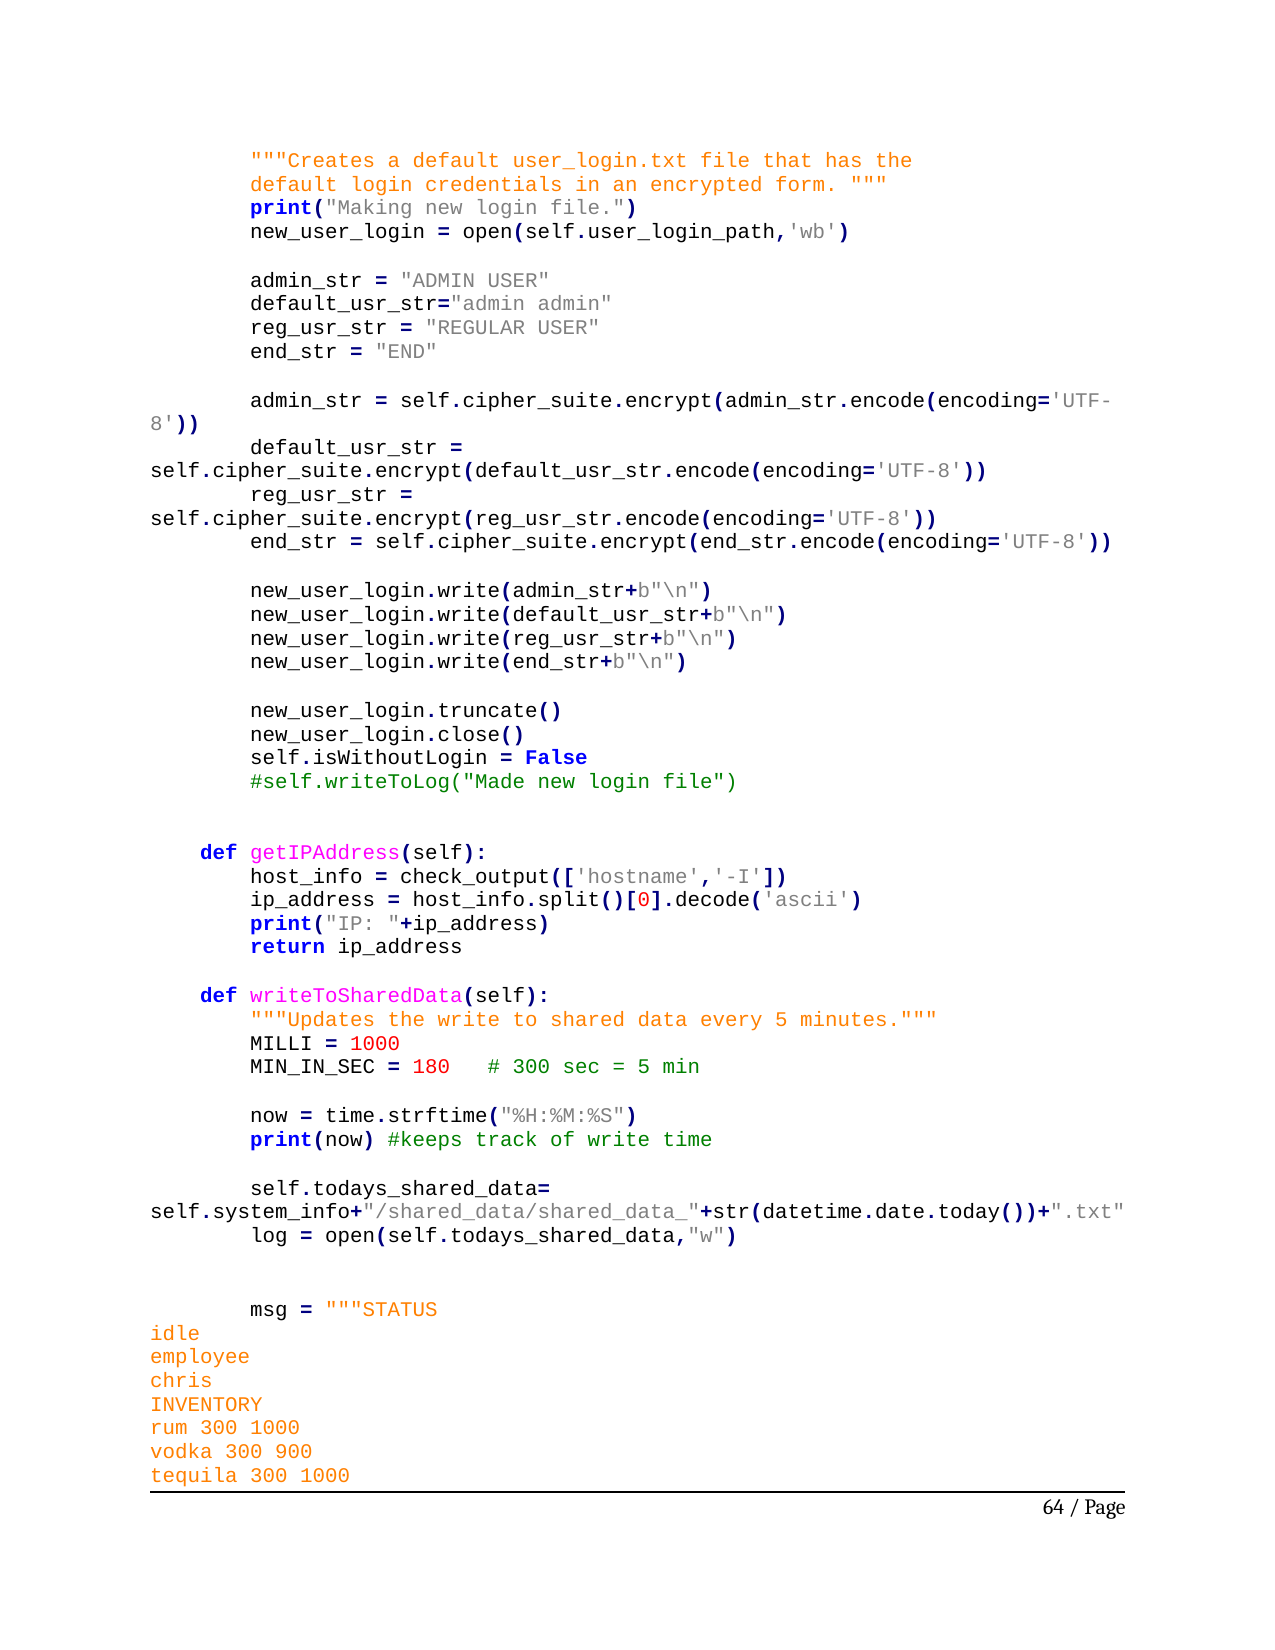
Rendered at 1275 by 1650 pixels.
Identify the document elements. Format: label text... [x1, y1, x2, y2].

text new_user_login = open(self.user_login_path,'wb') [150, 221, 1125, 244]
text tequila 300 1000 [150, 1464, 1125, 1488]
text end_str = self.cipher_suite.encrypt(end_str.encode(encoding='UTF-8')) [150, 531, 1125, 555]
text admin_str = "ADMIN USER" [150, 270, 1125, 293]
text default_usr_str = self.cipher_suite.encrypt(default_usr_str.encode(encoding='UTF-8')) [150, 437, 1125, 484]
text INVENTORY [150, 1394, 1125, 1417]
text MILLI = 1000 [150, 1033, 1125, 1056]
text chris [150, 1370, 1125, 1394]
text new_user_login.write(end_str+b"\n") [150, 651, 1125, 675]
text print("IP: "+ip_address) [150, 913, 1125, 937]
text host_info = check_output(['hostname','-I']) [150, 866, 1125, 889]
text """Updates the write to shared data every 5 minutes.""" [150, 1009, 1125, 1033]
text admin_str = self.cipher_suite.encrypt(admin_str.encode(encoding='UTF-8')) [150, 389, 1125, 437]
text idle [150, 1323, 1125, 1346]
text print(now) #keeps track of write time [150, 1129, 1125, 1152]
text return ip_address [150, 937, 1125, 960]
text self.isWithoutLogin = False [150, 747, 1125, 771]
text """Creates a default user_login.txt file that has the [150, 150, 1125, 174]
text default_usr_str="admin admin" [150, 293, 1125, 317]
text reg_usr_str = self.cipher_suite.encrypt(reg_usr_str.encode(encoding='UTF-8')) [150, 484, 1125, 531]
text #self.writeToLog("Made new login file") [150, 771, 1125, 795]
text vodka 300 900 [150, 1441, 1125, 1464]
text self.todays_shared_data= self.system_info+"/shared_data/shared_data_"+str(datetime.date.today())+".txt" [150, 1178, 1125, 1225]
text log = open(self.todays_shared_data,"w") [150, 1225, 1125, 1249]
text default login credentials in an encrypted form. """ [150, 174, 1125, 197]
text msg = """STATUS [150, 1299, 1125, 1323]
text def getIPAddress(self): [150, 842, 1125, 866]
text new_user_login.write(default_usr_str+b"\n") [150, 604, 1125, 628]
text employee [150, 1346, 1125, 1370]
text new_user_login.close() [150, 724, 1125, 747]
text new_user_login.write(admin_str+b"\n") [150, 580, 1125, 604]
text reg_usr_str = "REGULAR USER" [150, 317, 1125, 341]
text print("Making new login file.") [150, 197, 1125, 221]
text MIN_IN_SEC = 180 # 300 sec = 5 min [150, 1056, 1125, 1080]
text now = time.strftime("%H:%M:%S") [150, 1105, 1125, 1129]
text def writeToSharedData(self): [150, 985, 1125, 1009]
text ip_address = host_info.split()[0].decode('ascii') [150, 889, 1125, 913]
text new_user_login.write(reg_usr_str+b"\n") [150, 628, 1125, 651]
text rum 300 1000 [150, 1417, 1125, 1441]
text end_str = "END" [150, 341, 1125, 364]
text new_user_login.truncate() [150, 700, 1125, 724]
